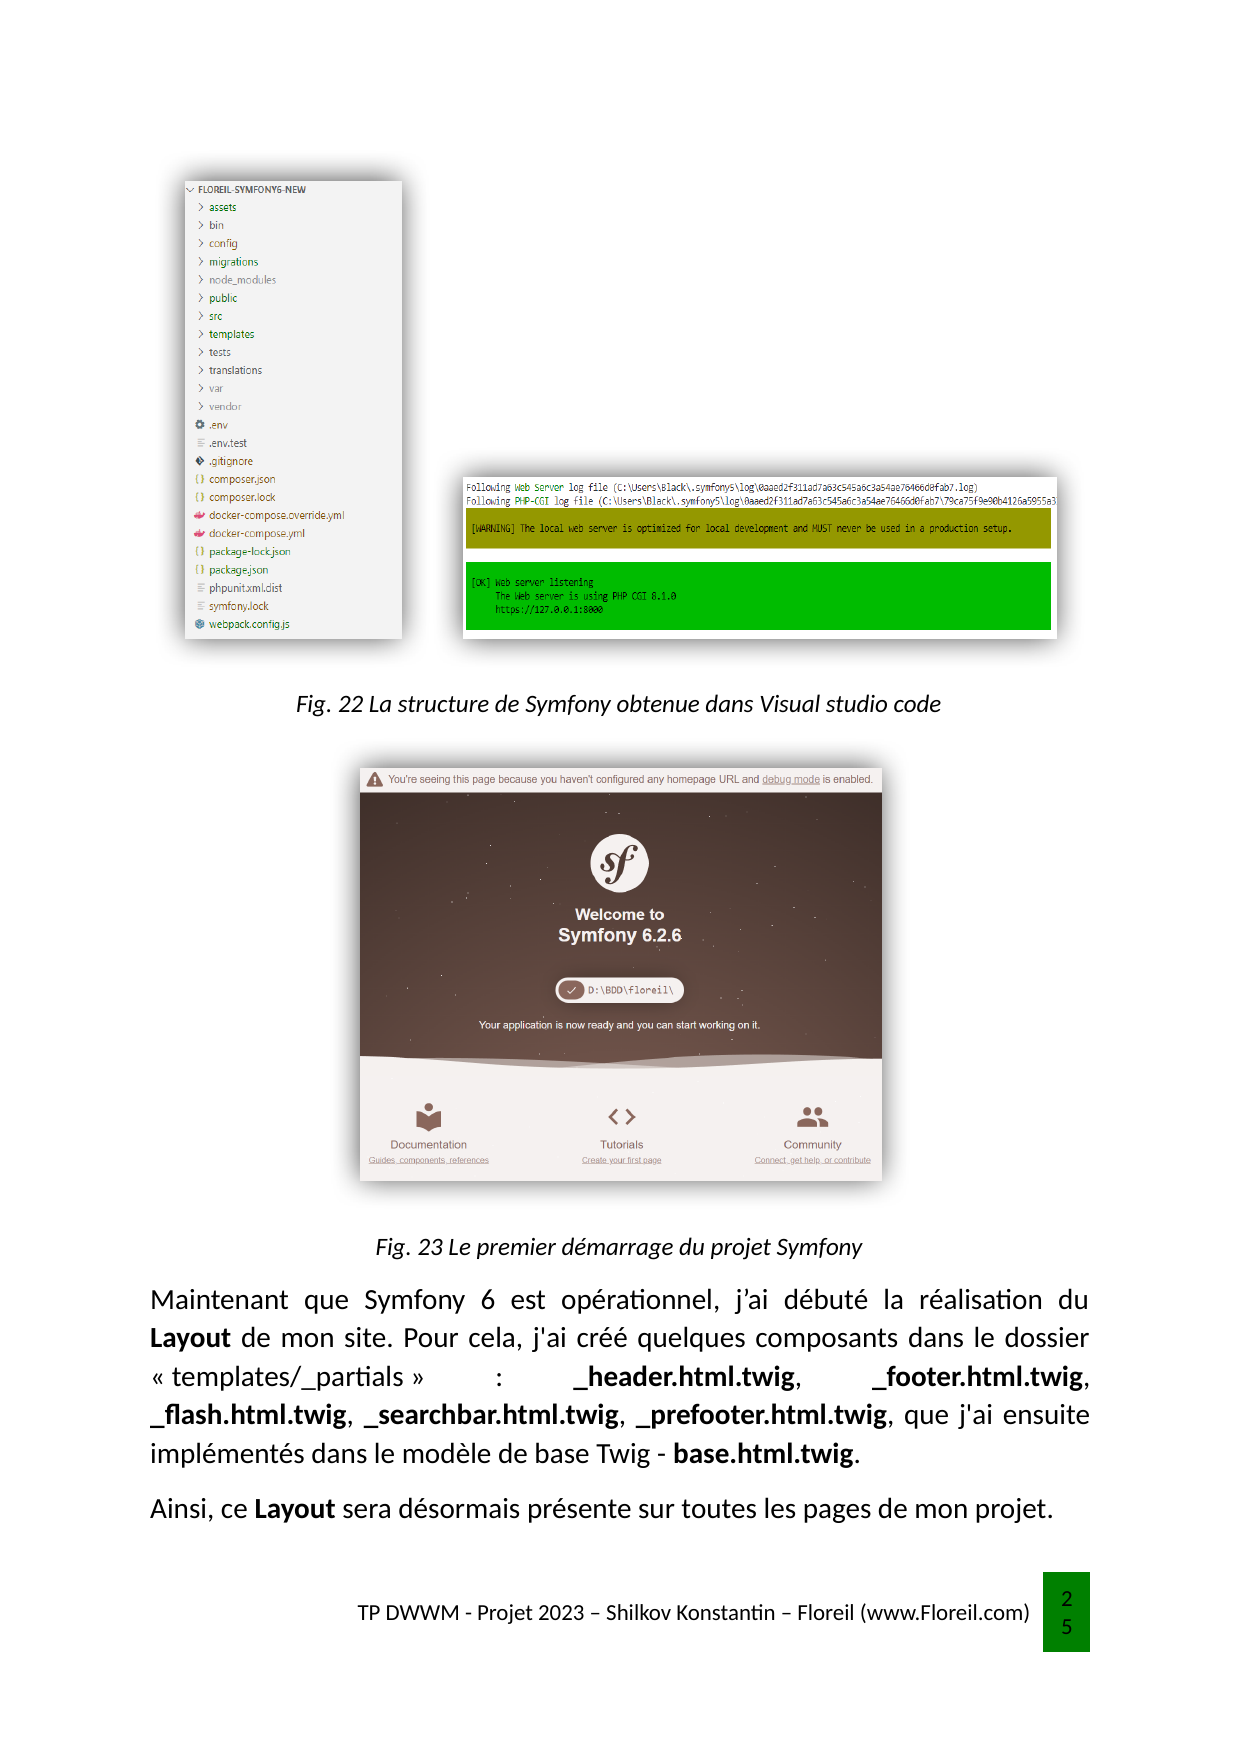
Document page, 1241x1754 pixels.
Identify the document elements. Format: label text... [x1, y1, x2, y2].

picture [360, 768, 882, 1181]
text Fig. 23 Le premier démarrage du projet Symfony [150, 1231, 1090, 1262]
text Ainsi, ce Layout sera désormais présente sur toutes les pages de mon projet. [150, 1490, 1090, 1525]
text Maintenant que Symfony 6 est opérationnel, j’ai débuté la réalisation du Layout de mon site. Pour cela, j'ai créé quelques composants dans le dossier « templates/_partials » : _header.html.twig, _footer.html.twig, _flash.html.twig, _searchbar.html.twig, _prefooter.html.twig, que j'ai ensuite implémentés dans le modèle de base Twig - base.html.twig. [150, 1281, 1090, 1470]
picture [185, 181, 402, 639]
picture [463, 477, 1057, 639]
text Fig. 22 La structure de Symfony obtenue dans Visual studio code [150, 688, 1090, 718]
